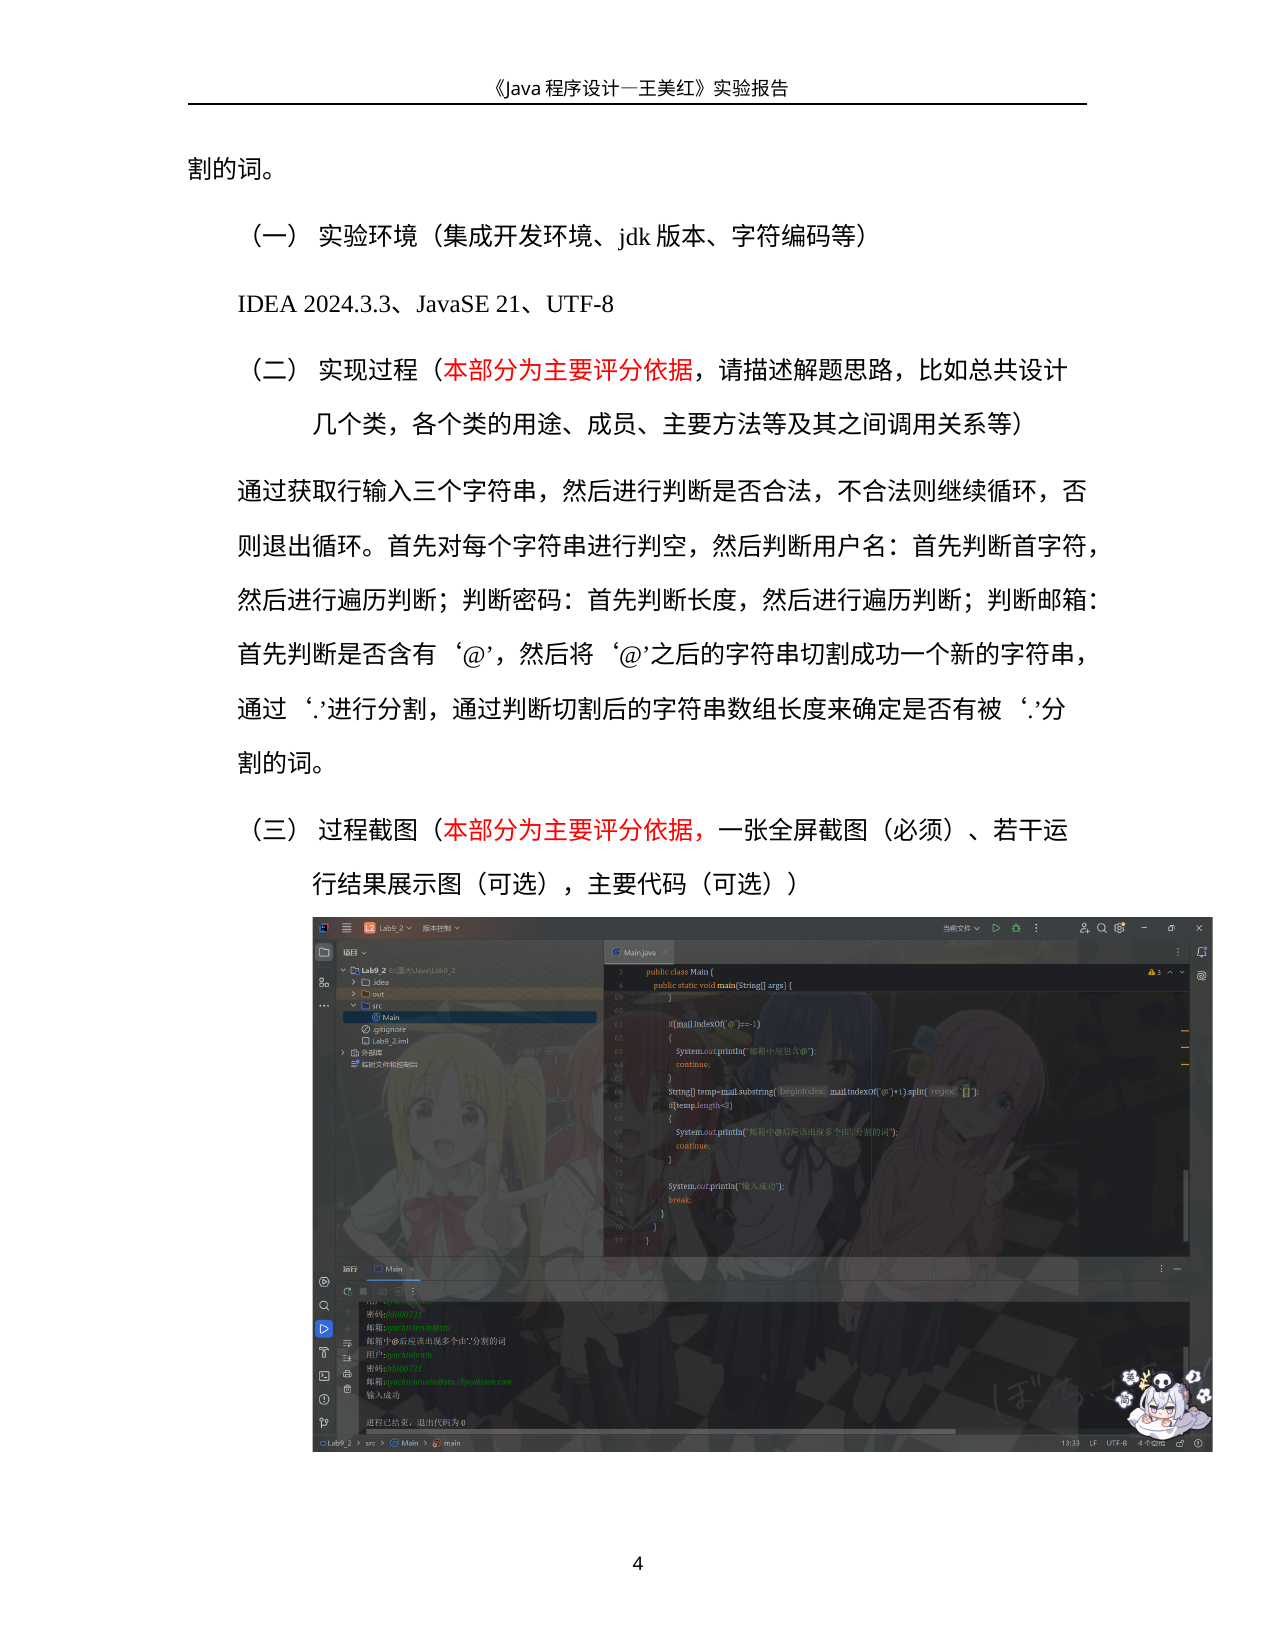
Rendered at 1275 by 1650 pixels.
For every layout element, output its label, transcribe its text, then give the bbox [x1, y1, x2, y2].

list 通过获取行输入三个字符串，然后进行判断是否合法，不合法则继续循环，否则退出循环。首先对每个字符串进行判空，然后判断用户名：首先判断首字符，然后进行遍历判断；判断密码：首先判断长度，然后进行遍历判断；判断邮箱：首先判断是否含有‘@’，然后将‘@’之后的字符串切割成功一个新的字符串，通过‘.’进行分割，通过判断切割后的字符串数组长度来确定是否有被‘.’分割的词。 [237, 472, 1087, 780]
list 实验环境（集成开发环境、jdk版本、字符编码等） [237, 217, 1087, 253]
list IDEA 2024.3.3、JavaSE 21、UTF-8 [237, 284, 1087, 320]
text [187, 150, 1087, 186]
picture [312, 917, 1213, 1452]
list 实现过程（本部分为主要评分依据，请描述解题思路，比如总共设计几个类，各个类的用途、成员、主要方法等及其之间调用关系等） [237, 351, 1087, 441]
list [237, 811, 1087, 1451]
